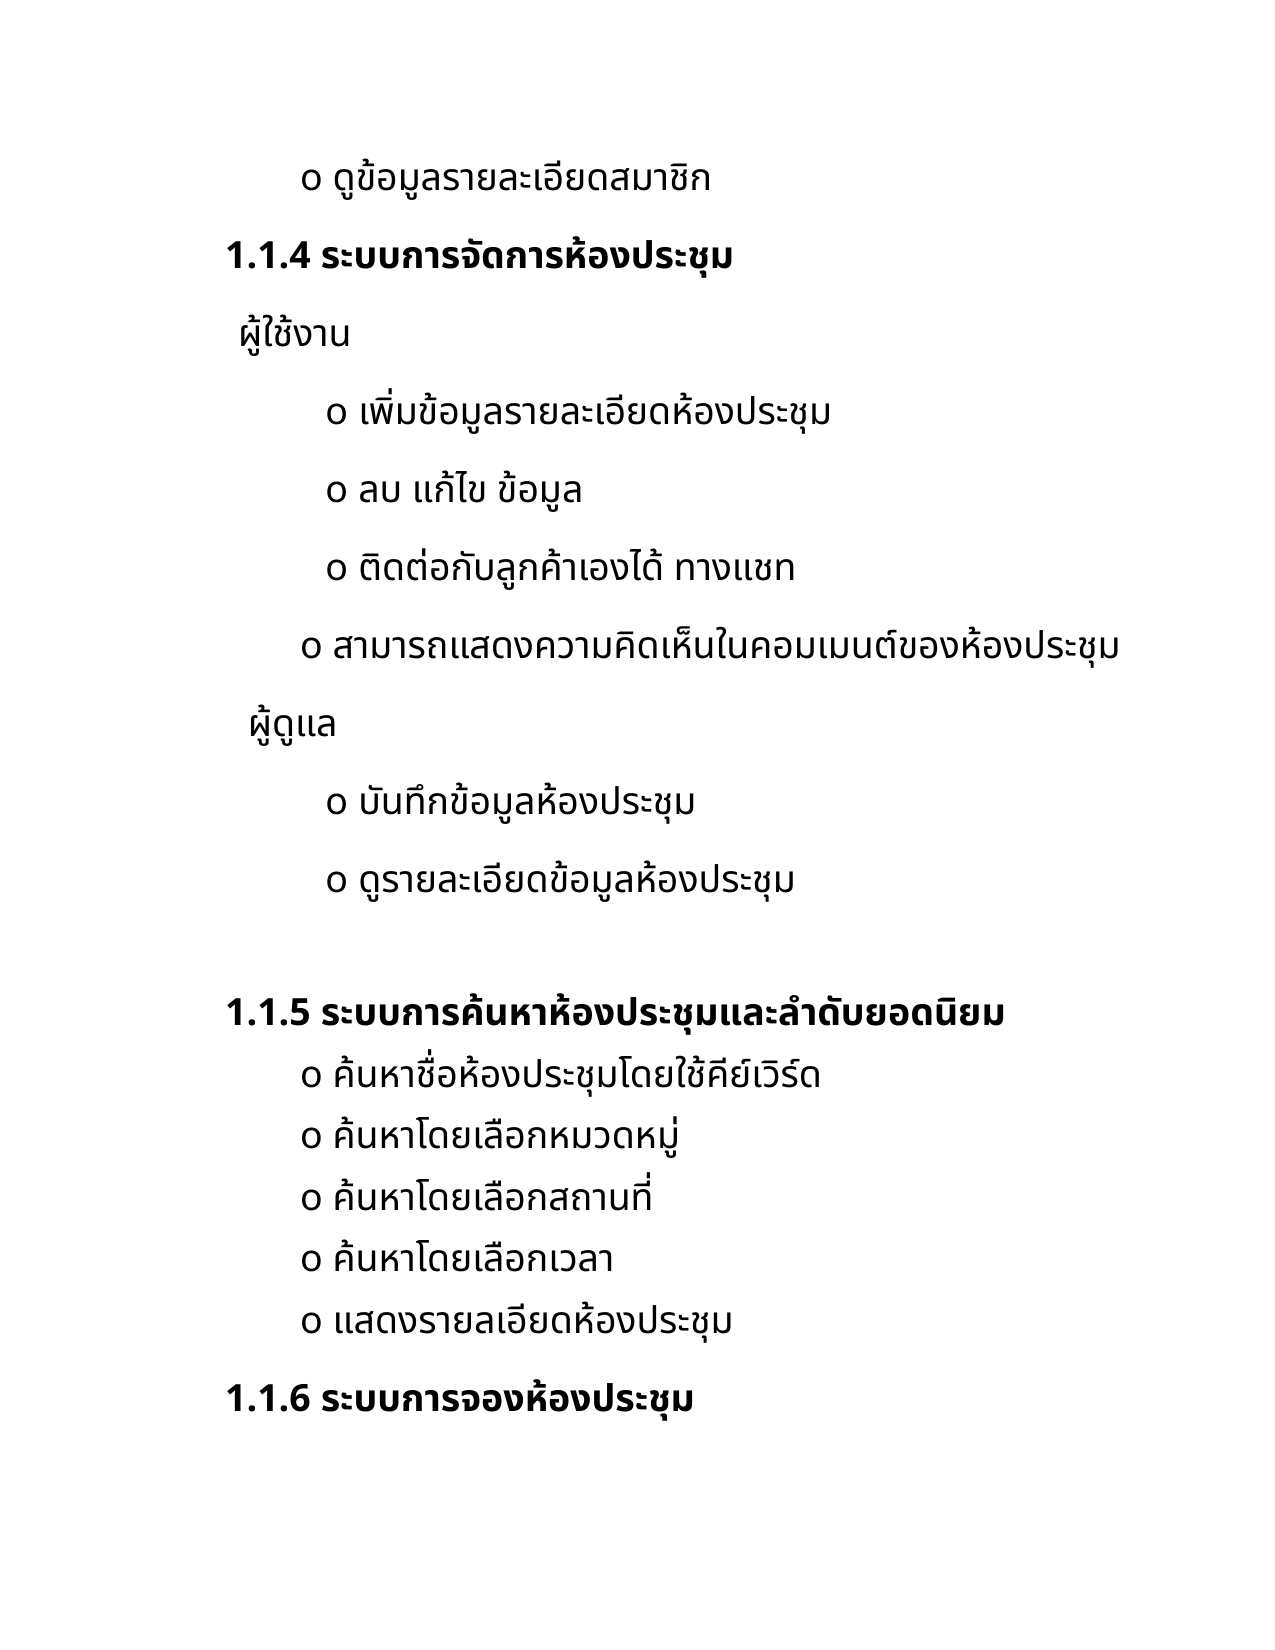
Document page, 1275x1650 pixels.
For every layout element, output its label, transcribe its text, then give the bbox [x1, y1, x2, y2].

list o ค้นหาโดยเลือกเวลา [300, 1232, 1125, 1288]
text ผู้ดูแล [150, 697, 1125, 753]
text 1.1.6 ระบบการจองห้องประชุม [225, 1371, 1125, 1428]
list o ค้นหาโดยเลือกหมวดหมู่ [300, 1109, 1125, 1166]
text o บันทึกข้อมูลห้องประชุม [150, 774, 1125, 831]
text 1.1.4 ระบบการจัดการห้องประชุม [225, 228, 1125, 285]
text o ติดต่อกับลูกค้าเองได้ ทางแชท [150, 540, 1125, 597]
text o ลบ แก้ไข ข้อมูล [150, 462, 1125, 519]
list o ค้นหาโดยเลือกสถานที่ [300, 1170, 1125, 1227]
list 1.1.5 ระบบการค้นหาห้องประชุมและลำดับยอดนิยม [225, 986, 1125, 1043]
list o สามารถแสดงความคิดเห็นในคอมเมนต์ของห้องประชุม [300, 618, 1125, 675]
text o ดูรายละเอียดข้อมูลห้องประชุม [150, 852, 1125, 909]
list o ดูข้อมูลรายละเอียดสมาชิก [300, 150, 1125, 207]
list o แสดงรายลเอียดห้องประชุม [300, 1293, 1125, 1350]
list o ค้นหาชื่อห้องประชุมโดยใช้คีย์เวิร์ด [300, 1047, 1125, 1104]
text ผู้ใช้งาน [150, 306, 1125, 363]
text o เพิ่มข้อมูลรายละเอียดห้องประชุม [150, 384, 1125, 441]
